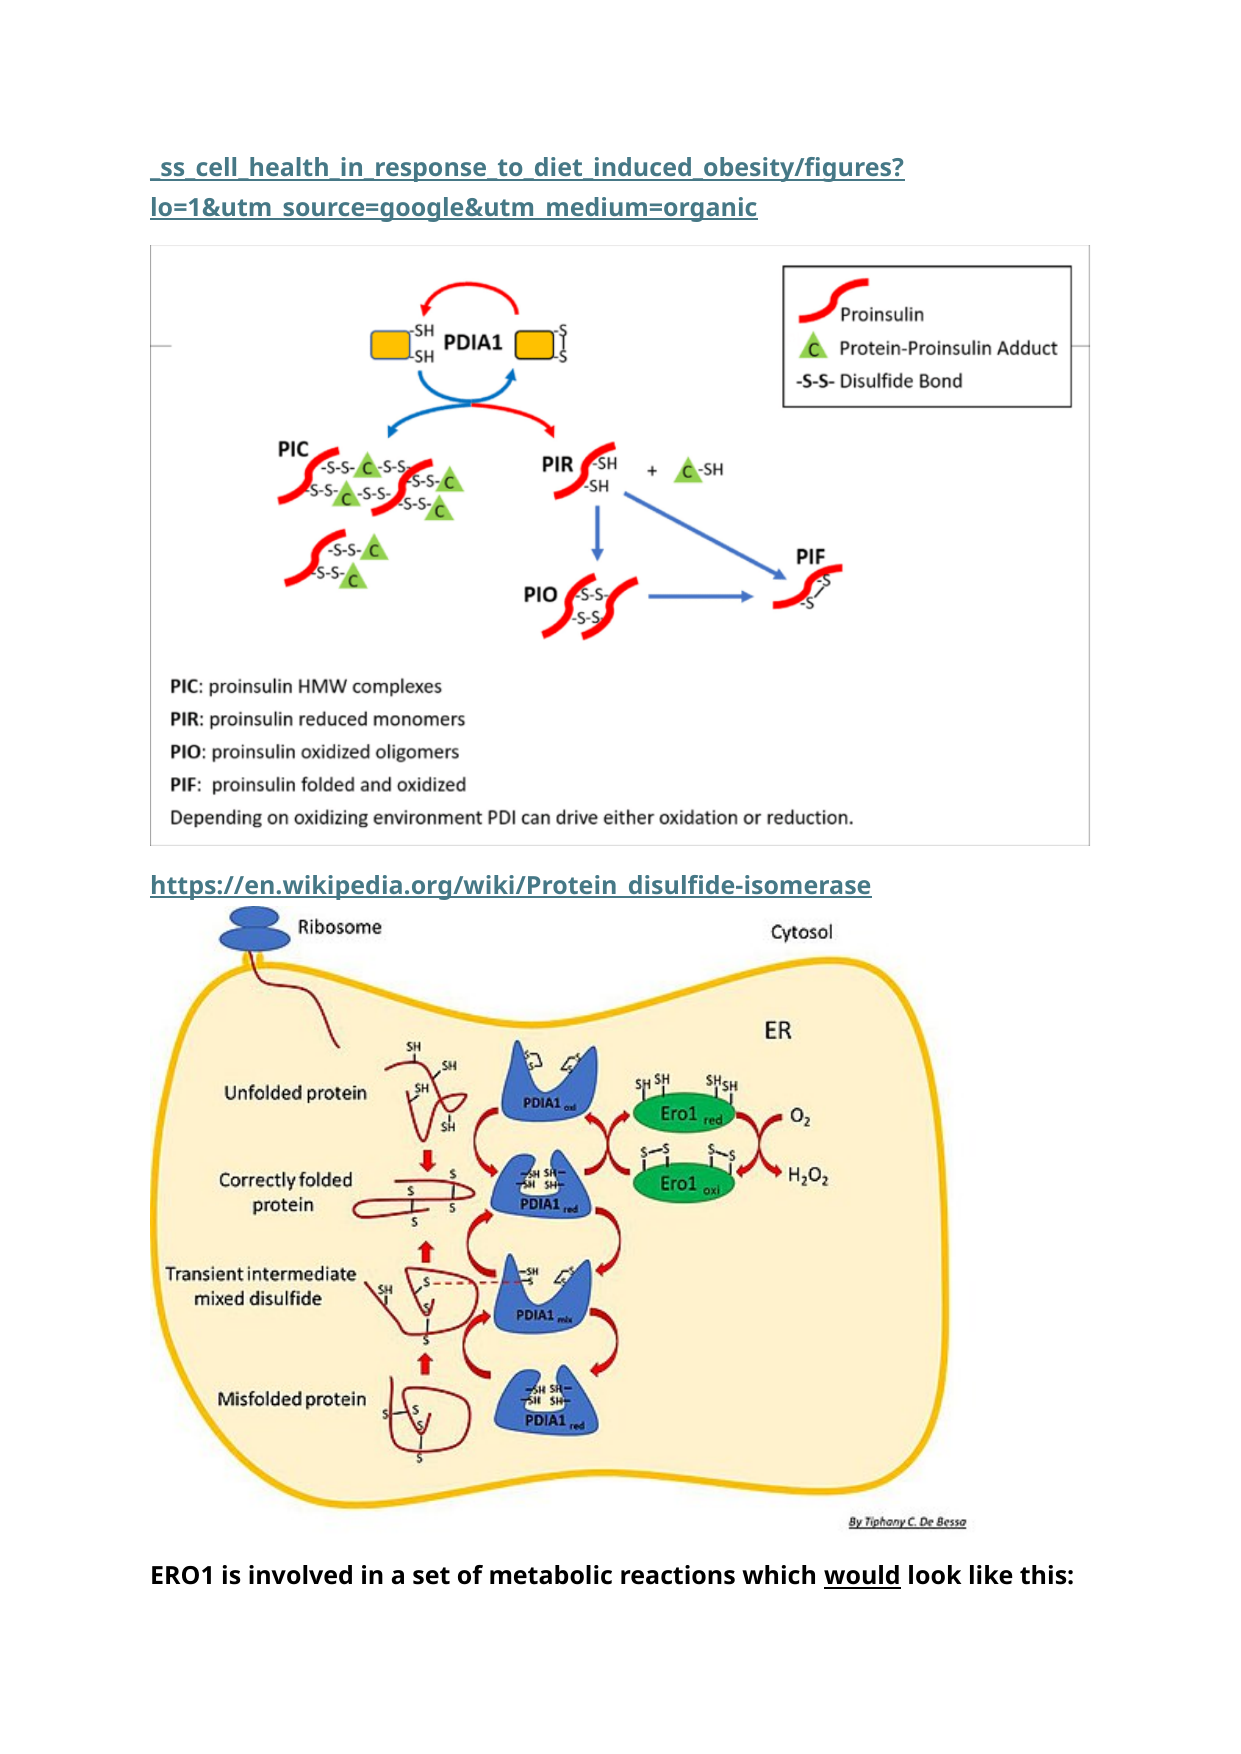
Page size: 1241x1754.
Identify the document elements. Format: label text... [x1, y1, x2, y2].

picture [150, 906, 979, 1537]
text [150, 150, 1090, 223]
text ERO1 is involved in a set of metabolic reactions which would look like this: [150, 1558, 1090, 1592]
picture [150, 245, 1091, 846]
